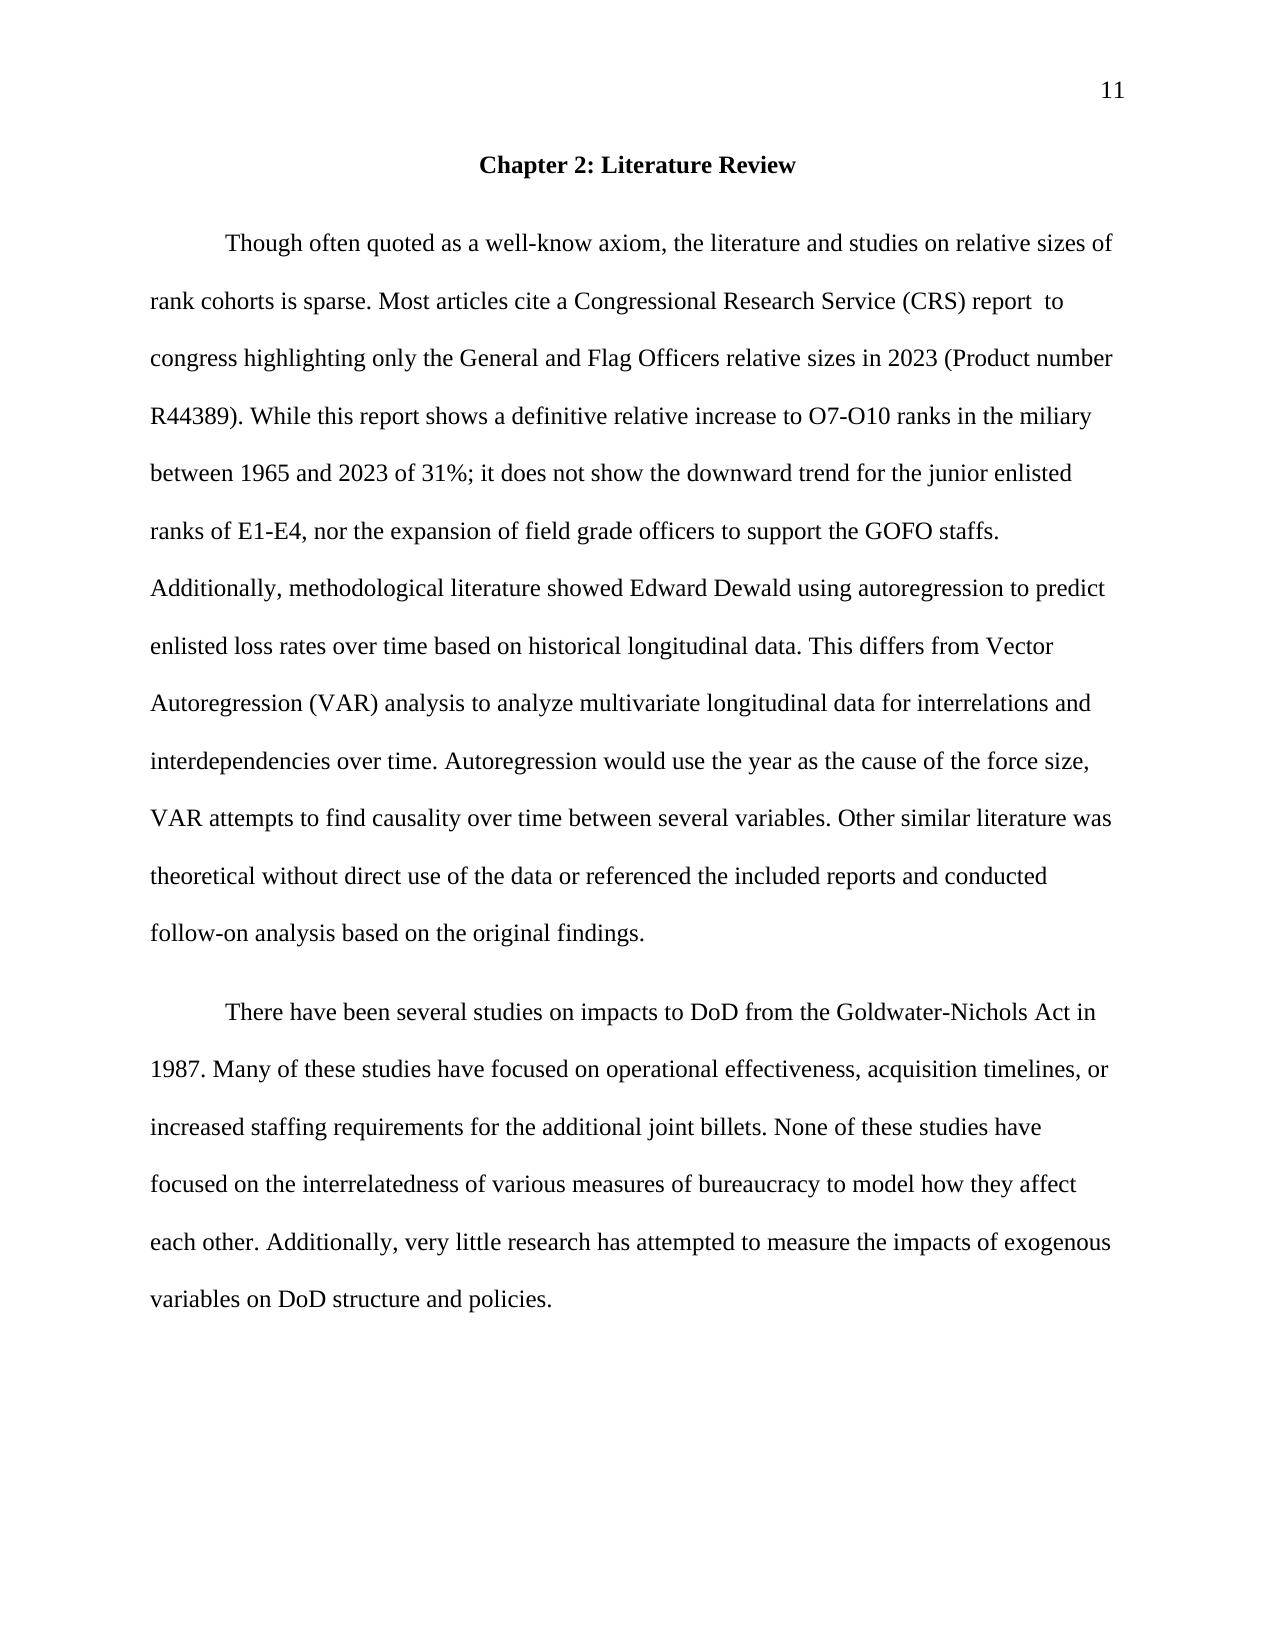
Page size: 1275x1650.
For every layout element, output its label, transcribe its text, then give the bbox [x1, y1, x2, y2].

text There have been several studies on impacts to DoD from the Goldwater-Nichols Act in 1987. Many of these studies have focused on operational effectiveness, acquisition timelines, or increased staffing requirements for the additional joint billets. None of these studies have focused on the interrelatedness of various measures of bureaucracy to model how they affect each other. Additionally, very little research has attempted to measure the impacts of exogenous variables on DoD structure and policies. [150, 997, 1125, 1313]
text Chapter 2: Literature Review [150, 150, 1125, 179]
text Though often quoted as a well-know axiom, the literature and studies on relative sizes of rank cohorts is sparse. Most articles cite a Congressional Research Service (CRS) report to congress highlighting only the General and Flag Officers relative sizes in 2023 (Product number R44389). While this report shows a definitive relative increase to O7-O10 ranks in the miliary between 1965 and 2023 of 31%; it does not show the downward trend for the junior enlisted ranks of E1-E4, nor the expansion of field grade officers to support the GOFO staffs. Additionally, methodological literature showed Edward Dewald using autoregression to predict enlisted loss rates over time based on historical longitudinal data. This differs from Vector Autoregression (VAR) analysis to analyze multivariate longitudinal data for interrelations and interdependencies over time. Autoregression would use the year as the cause of the force size, VAR attempts to find causality over time between several variables. Other similar literature was theoretical without direct use of the data or referenced the included reports and conducted follow-on analysis based on the original findings. [150, 228, 1125, 947]
